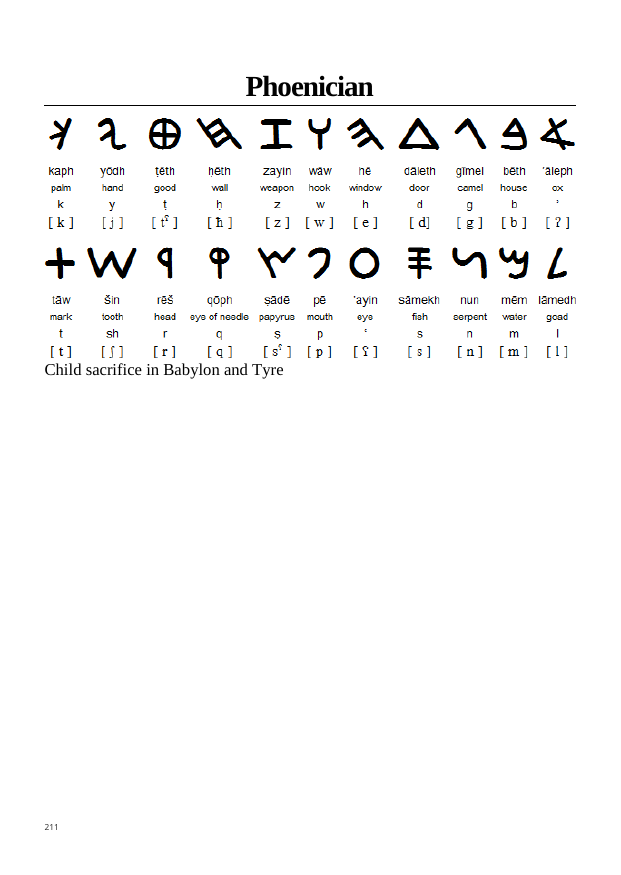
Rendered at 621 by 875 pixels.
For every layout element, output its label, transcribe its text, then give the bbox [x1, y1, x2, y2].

text Child sacrifice in Babylon and Tyre [44, 359, 576, 378]
picture [44, 118, 576, 358]
subtitle Phoenician [44, 69, 576, 105]
